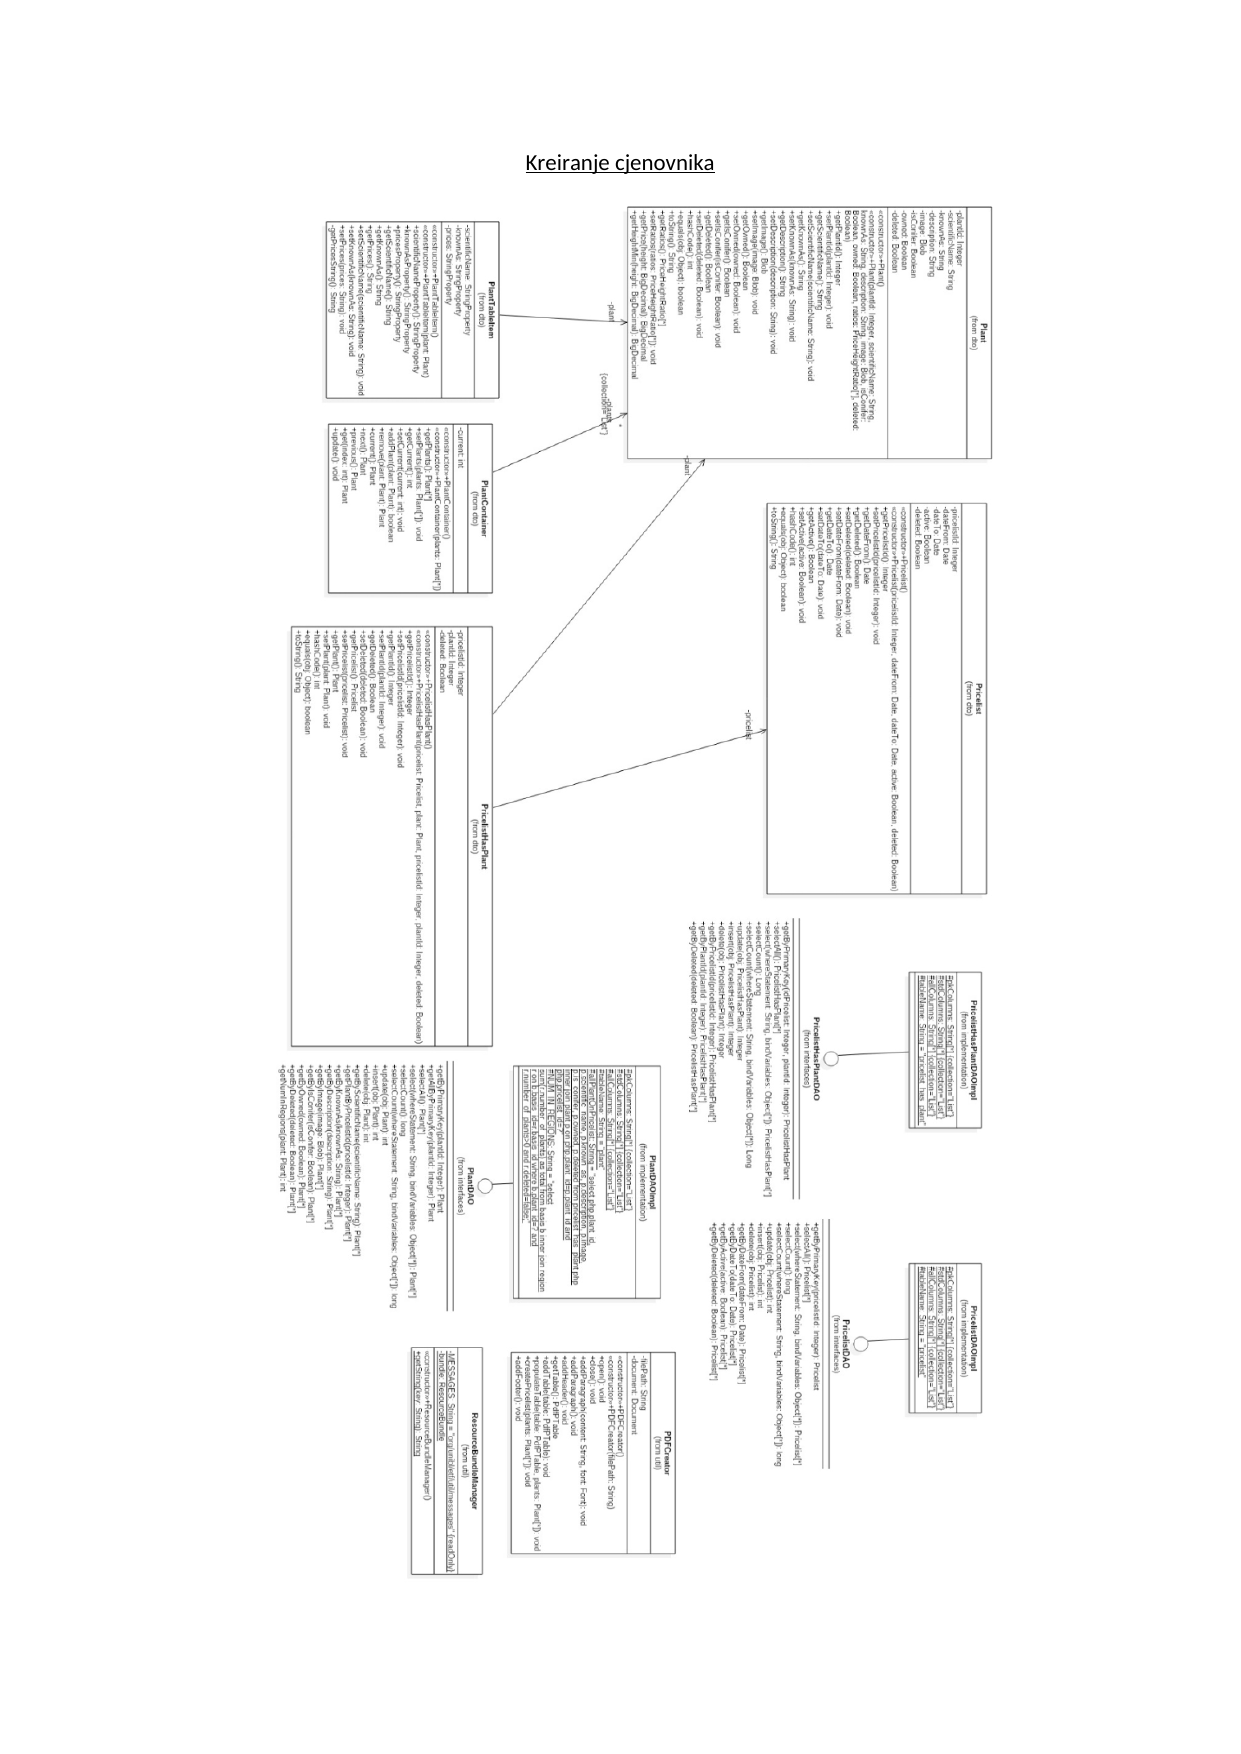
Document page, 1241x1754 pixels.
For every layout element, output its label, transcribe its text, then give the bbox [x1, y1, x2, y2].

picture [251, 202, 996, 1597]
text Kreiranje cjenovnika [148, 148, 1093, 176]
